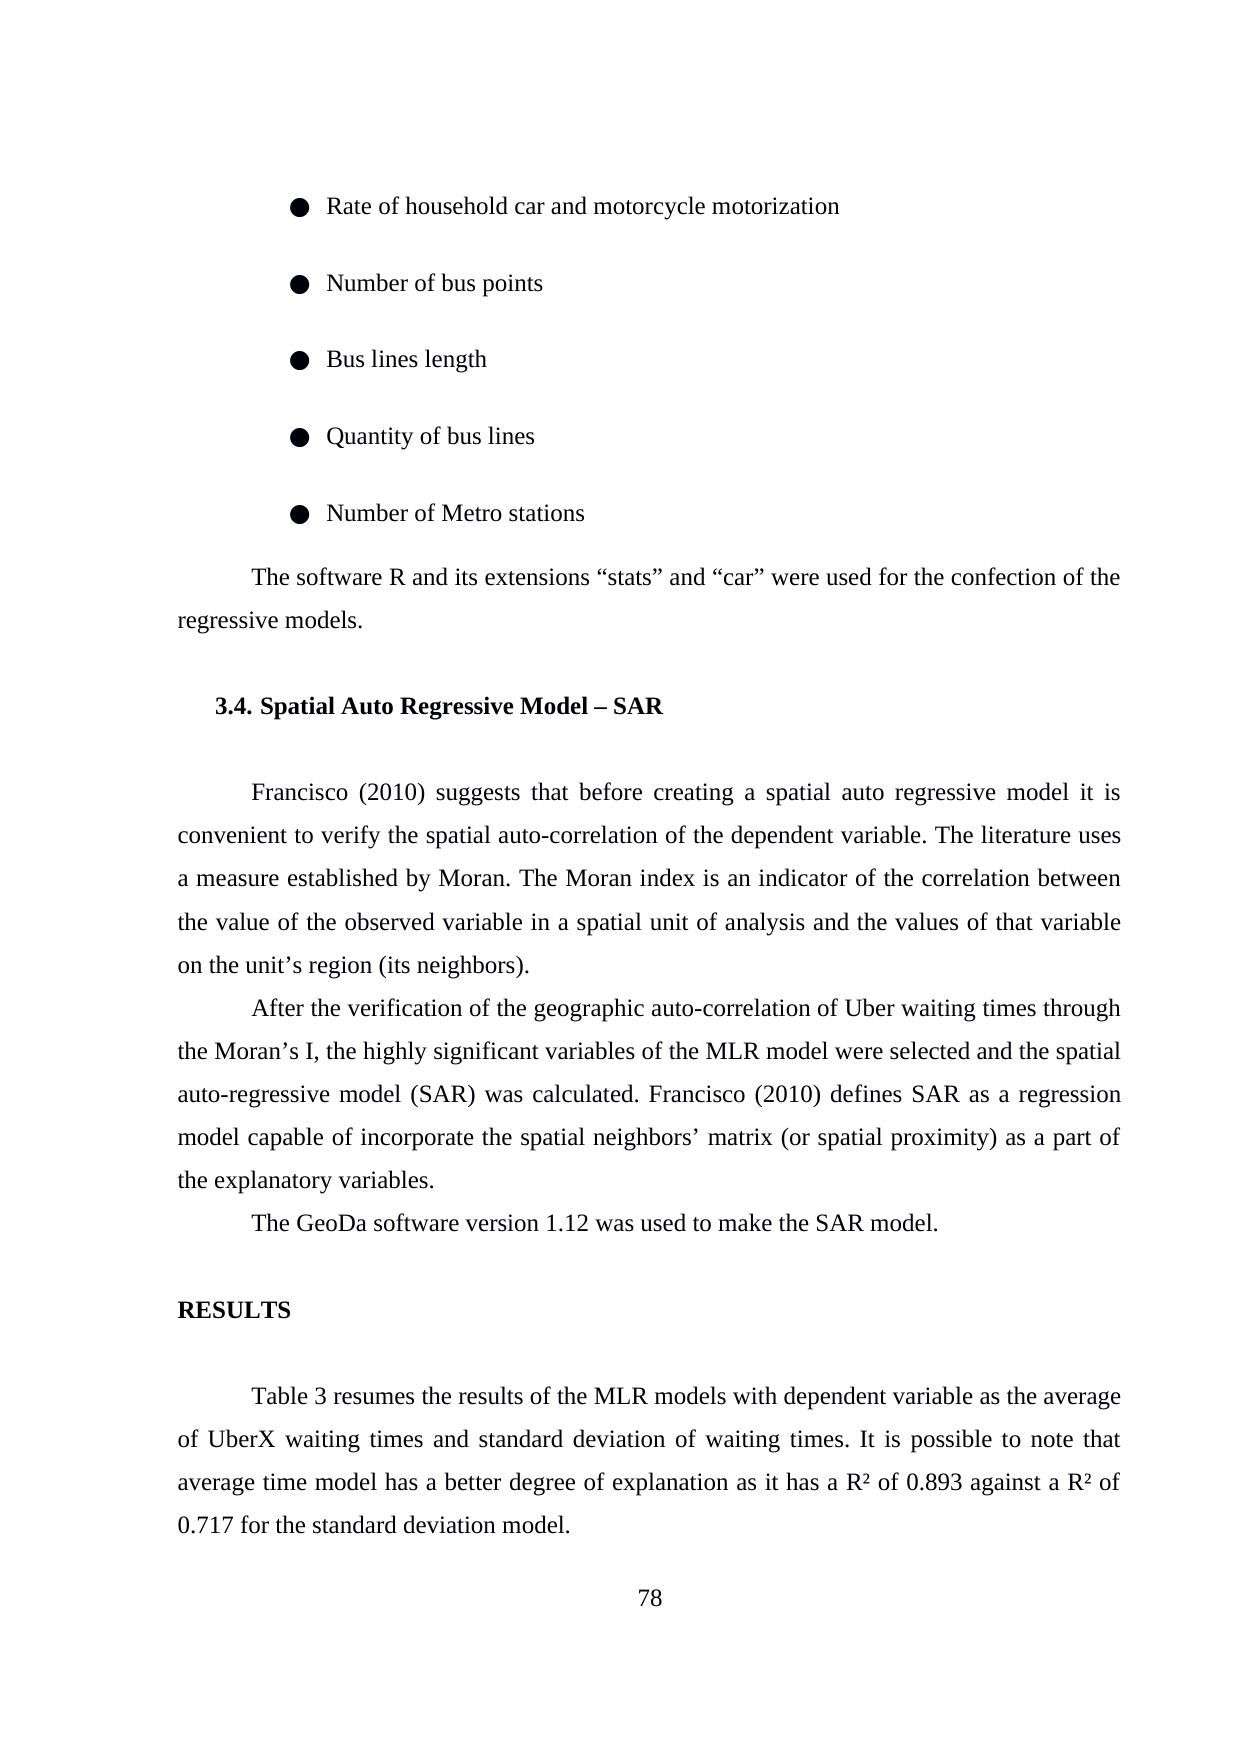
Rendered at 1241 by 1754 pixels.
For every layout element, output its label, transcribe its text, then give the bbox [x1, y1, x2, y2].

text After the verification of the geographic auto-correlation of Uber waiting times through the Moran’s I, the highly significant variables of the MLR model were selected and the spatial auto-regressive model (SAR) was calculated. Francisco (2010) defines SAR as a regression model capable of incorporate the spatial neighbors’ matrix (or spatial proximity) as a part of the explanatory variables. [177, 993, 1122, 1194]
text Francisco (2010) suggests that before creating a spatial auto regressive model it is convenient to verify the spatial auto-correlation of the dependent variable. The literature uses a measure established by Moran. The Moran index is an indicator of the correlation between the value of the observed variable in a spatial unit of analysis and the values of that variable on the unit’s region (its neighbors). [177, 777, 1122, 978]
list Spatial Auto Regressive Model – SAR [215, 691, 1122, 720]
list Number of bus points [288, 254, 1122, 305]
text The software R and its extensions “stats” and “car” were used for the confection of the regressive models. [177, 562, 1122, 633]
list Number of Metro stations [288, 485, 1122, 536]
text RESULTS [177, 1295, 1122, 1323]
list Quantity of bus lines [288, 408, 1122, 459]
text Table 3 resumes the results of the MLR models with dependent variable as the average of UberX waiting times and standard deviation of waiting times. It is possible to note that average time model has a better degree of explanation as it has a R² of 0.893 against a R² of 0.717 for the standard deviation model. [177, 1381, 1122, 1539]
text The GeoDa software version 1.12 was used to make the SAR model. [177, 1208, 1122, 1237]
list Bus lines length [288, 331, 1122, 382]
list Rate of household car and motorcycle motorization [288, 177, 1122, 228]
